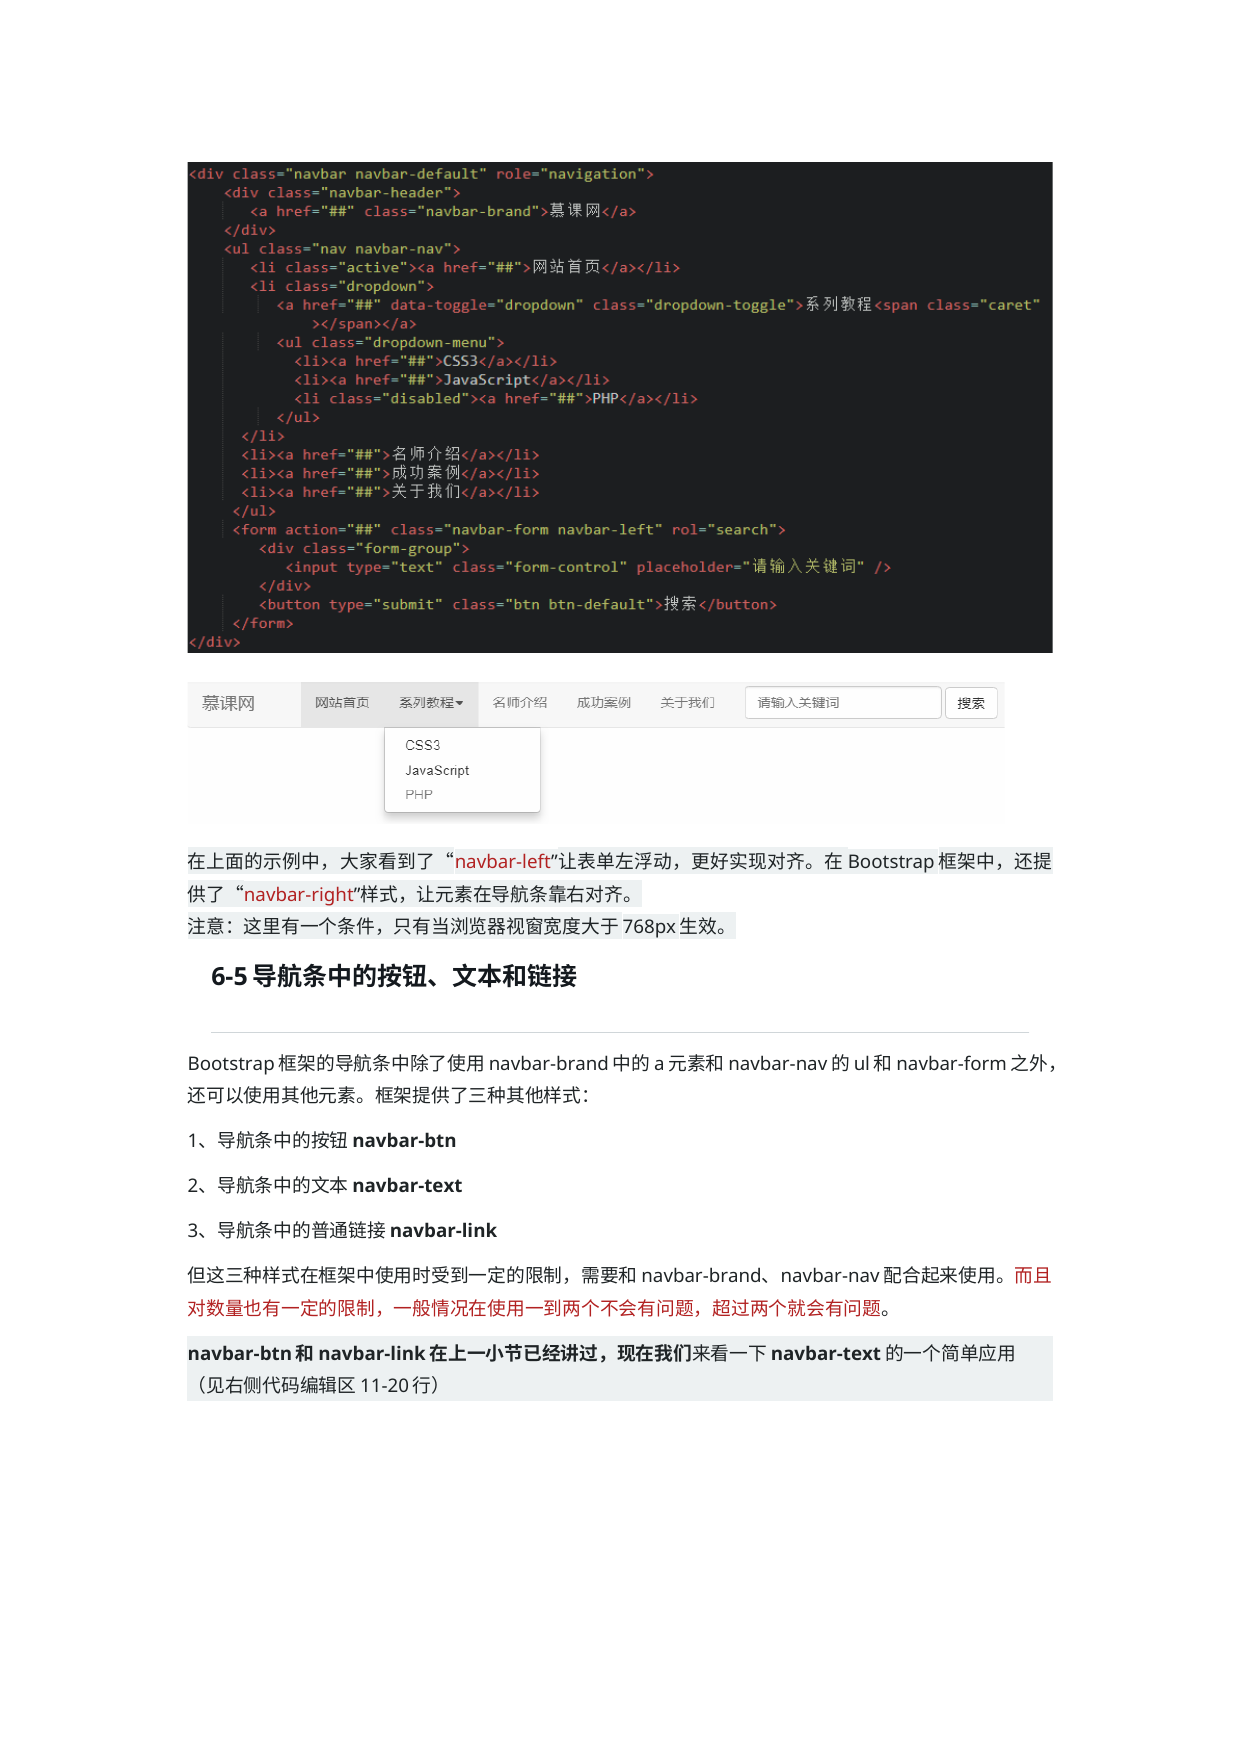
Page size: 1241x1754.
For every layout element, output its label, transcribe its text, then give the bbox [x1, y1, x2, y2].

text 2、导航条中的文本navbar-text [187, 1168, 1053, 1201]
text 3、导航条中的普通链接navbar-link [187, 1213, 1053, 1246]
text 6-5导航条中的按钮、文本和链接 [211, 942, 1029, 1032]
text navbar-btn和navbar-link在上一小节已经讲过，现在我们来看一下navbar-text的一个简单应用（见右侧代码编辑区11-20行） [187, 1336, 1053, 1401]
text 注意：这里有一个条件，只有当浏览器视窗宽度大于768px生效。 [187, 909, 1053, 942]
text Bootstrap框架的导航条中除了使用navbar-brand中的a元素和navbar-nav的ul和navbar-form之外，还可以使用其他元素。框架提供了三种其他样式： [187, 1046, 1053, 1111]
text 在上面的示例中，大家看到了“navbar-left”让表单左浮动，更好实现对齐。在Bootstrap框架中，还提供了“navbar-right”样式，让元素在导航条靠右对齐。 [187, 844, 1053, 909]
text 1、导航条中的按钮navbar-btn [187, 1123, 1053, 1156]
text 但这三种样式在框架中使用时受到一定的限制，需要和navbar-brand、navbar-nav配合起来使用。而且对数量也有一定的限制，一般情况在使用一到两个不会有问题，超过两个就会有问题。 [187, 1258, 1053, 1323]
